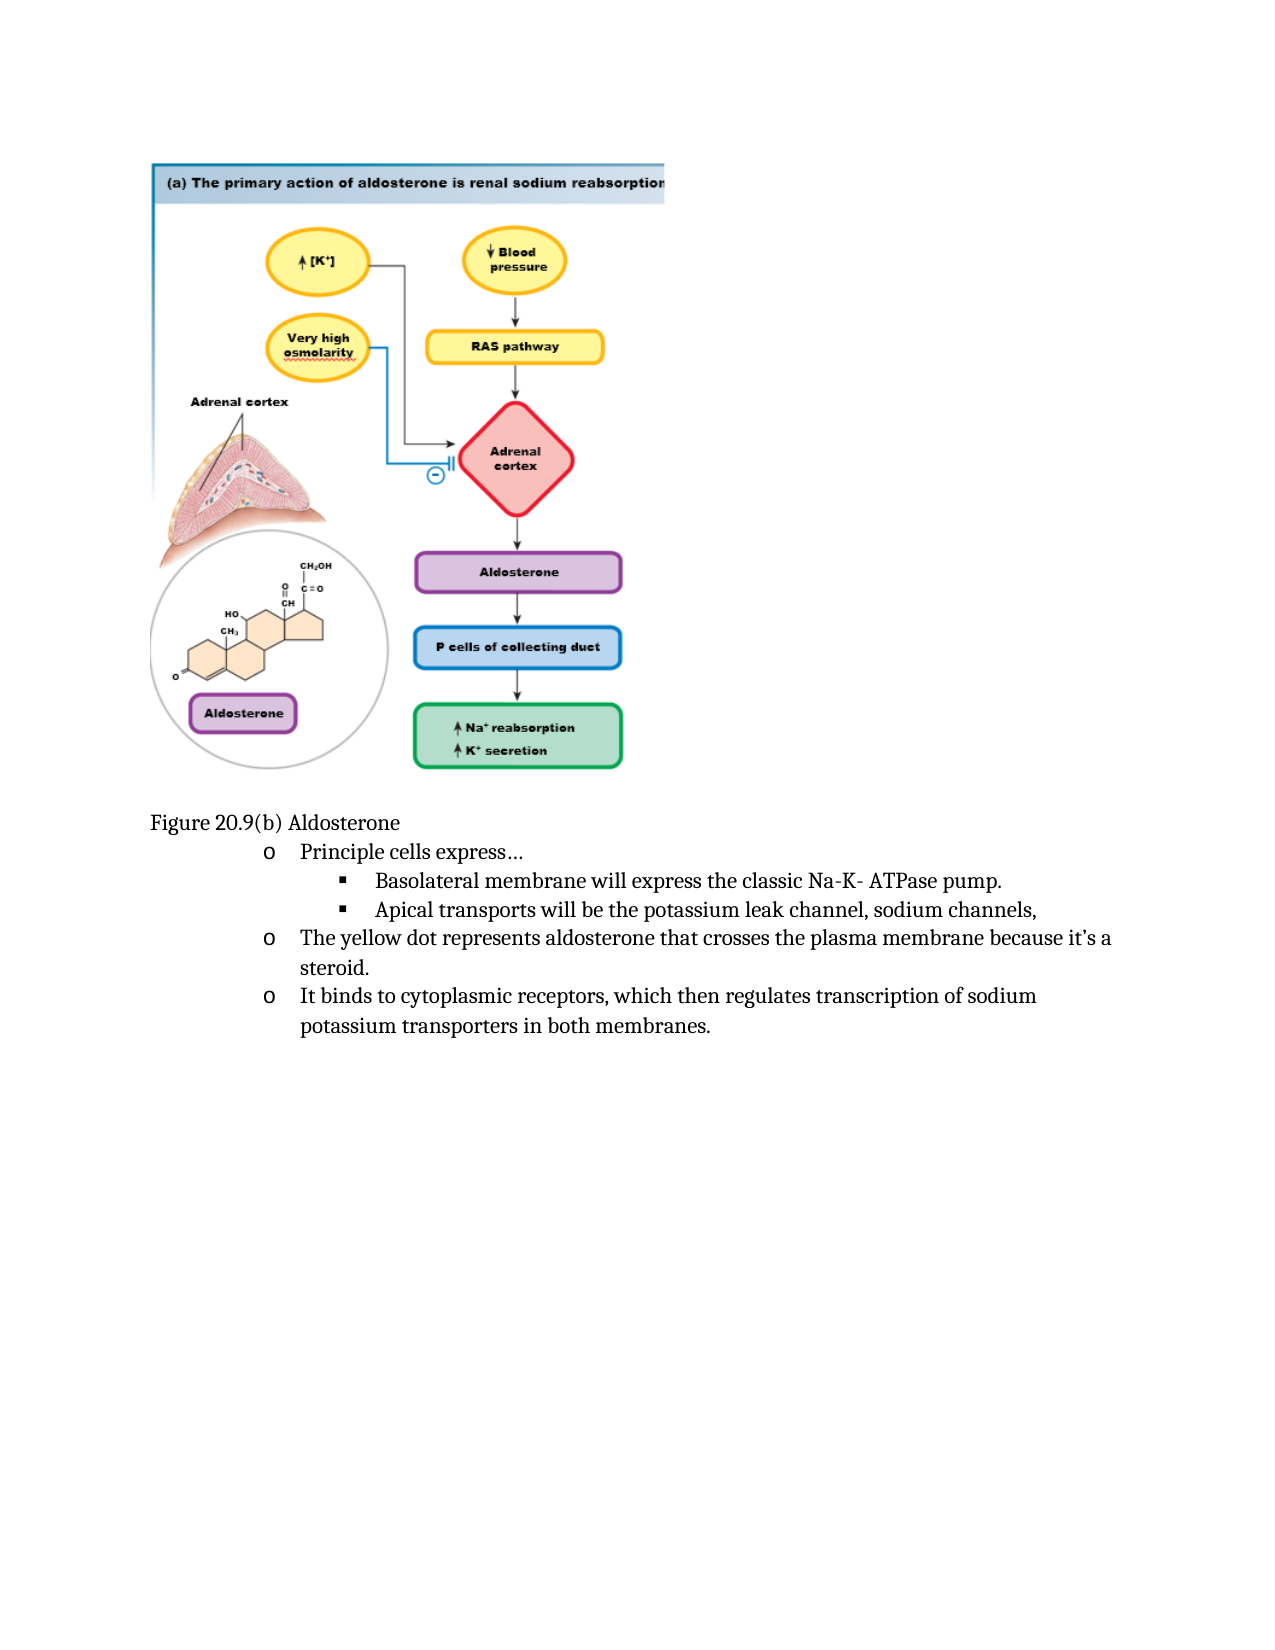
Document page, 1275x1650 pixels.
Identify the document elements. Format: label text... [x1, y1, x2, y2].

list Basolateral membrane will express the classic Na-K- ATPase pump. [337, 868, 1125, 894]
list Apical transports will be the potassium leak channel, sodium channels, [337, 897, 1125, 923]
list Principle cells express… [262, 838, 1125, 866]
text Figure 20.9(b) Aldosterone [150, 810, 1125, 836]
list It binds to cytoplasmic receptors, which then regulates transcription of sodium potassium transporters in both membranes. [262, 983, 1125, 1039]
list The yellow dot represents aldosterone that crosses the plasma membrane because it’s a steroid. [262, 925, 1125, 981]
picture [150, 150, 665, 808]
